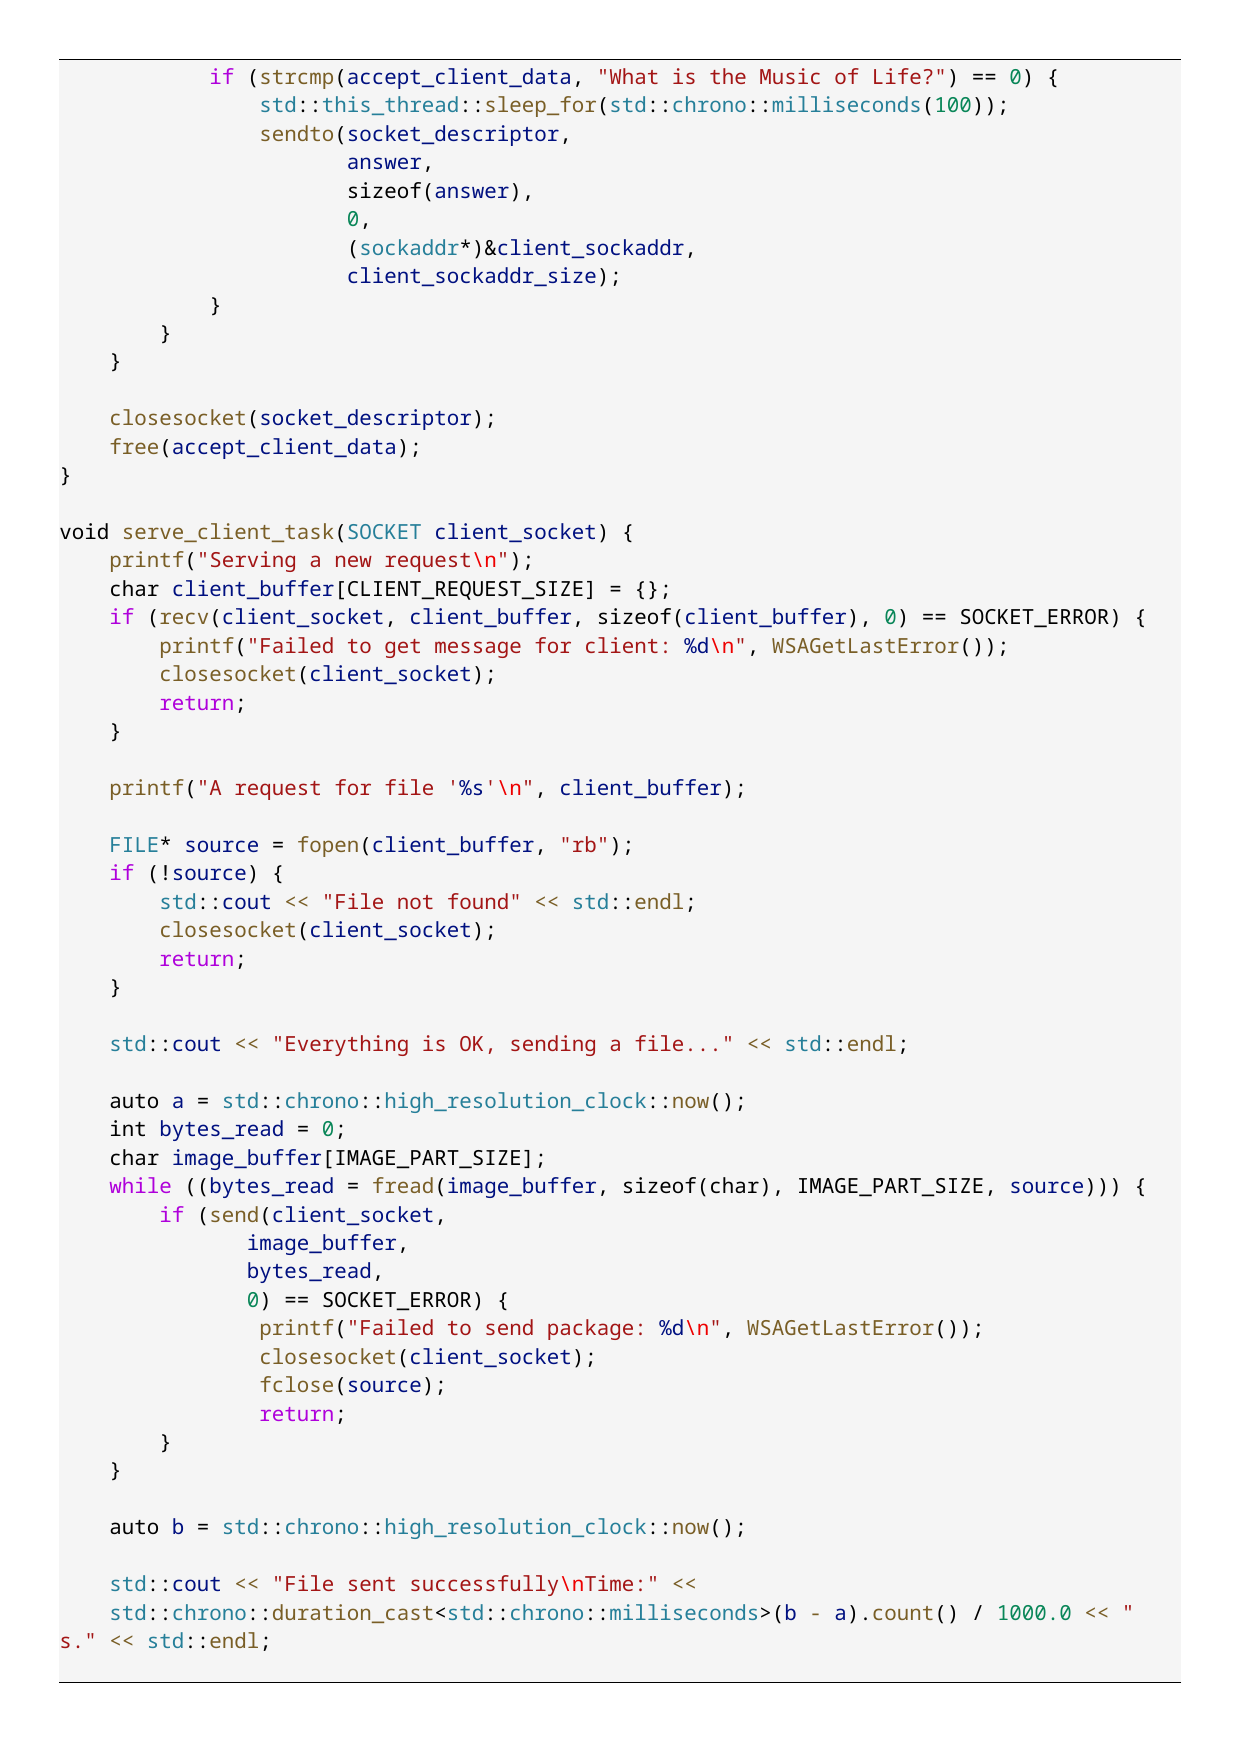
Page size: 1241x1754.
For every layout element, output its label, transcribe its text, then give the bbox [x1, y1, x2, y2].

text closesocket(client_socket); [59, 1342, 1181, 1370]
text bytes_read, [59, 1257, 1181, 1285]
text image_buffer, [59, 1228, 1181, 1257]
text FILE* source = fopen(client_buffer, "rb"); [59, 830, 1181, 858]
text std::cout << "File not found" << std::endl; [59, 887, 1181, 915]
text std::this_thread::sleep_for(std::chrono::milliseconds(100)); [59, 91, 1181, 119]
text int bytes_read = 0; [59, 1114, 1181, 1143]
text } [59, 347, 1181, 375]
text if (recv(client_socket, client_buffer, sizeof(client_buffer), 0) == SOCKET_ERROR) { [59, 602, 1181, 631]
text if (!source) { [59, 858, 1181, 887]
text sizeof(answer), [59, 176, 1181, 204]
text if (send(client_socket, [59, 1200, 1181, 1228]
text if (strcmp(accept_client_data, "What is the Music of Life?") == 0) { [59, 60, 1181, 91]
text 0, [59, 204, 1181, 233]
text char client_buffer[CLIENT_REQUEST_SIZE] = {}; [59, 574, 1181, 602]
text } [59, 460, 1181, 489]
text client_sockaddr_size); [59, 261, 1181, 290]
text closesocket(client_socket); [59, 915, 1181, 944]
text fclose(source); [59, 1370, 1181, 1399]
text printf("A request for file '%s'\n", client_buffer); [59, 773, 1181, 802]
text } [59, 972, 1181, 1001]
text } [59, 290, 1181, 318]
text answer, [59, 147, 1181, 176]
text std::cout << "File sent successfully\nTime:" << [59, 1569, 1181, 1598]
text } [59, 716, 1181, 745]
text auto a = std::chrono::high_resolution_clock::now(); [59, 1086, 1181, 1114]
text } [59, 1427, 1181, 1456]
text std::cout << "Everything is OK, sending a file..." << std::endl; [59, 1029, 1181, 1057]
text } [59, 318, 1181, 347]
text while ((bytes_read = fread(image_buffer, sizeof(char), IMAGE_PART_SIZE, source))) { [59, 1171, 1181, 1200]
text 0) == SOCKET_ERROR) { [59, 1285, 1181, 1313]
text printf("Serving a new request\n"); [59, 546, 1181, 574]
text return; [59, 944, 1181, 972]
text closesocket(client_socket); [59, 659, 1181, 688]
text (sockaddr*)&client_sockaddr, [59, 233, 1181, 261]
text return; [59, 688, 1181, 716]
text return; [59, 1399, 1181, 1427]
text } [59, 1456, 1181, 1484]
text sendto(socket_descriptor, [59, 119, 1181, 147]
text std::chrono::duration_cast<std::chrono::milliseconds>(b - a).count() / 1000.0 << " s." << std::endl; [59, 1598, 1181, 1655]
text void serve_client_task(SOCKET client_socket) { [59, 517, 1181, 546]
text printf("Failed to get message for client: %d\n", WSAGetLastError()); [59, 631, 1181, 659]
text printf("Failed to send package: %d\n", WSAGetLastError()); [59, 1313, 1181, 1342]
text char image_buffer[IMAGE_PART_SIZE]; [59, 1143, 1181, 1171]
text closesocket(socket_descriptor); [59, 403, 1181, 432]
text auto b = std::chrono::high_resolution_clock::now(); [59, 1512, 1181, 1541]
text free(accept_client_data); [59, 432, 1181, 460]
